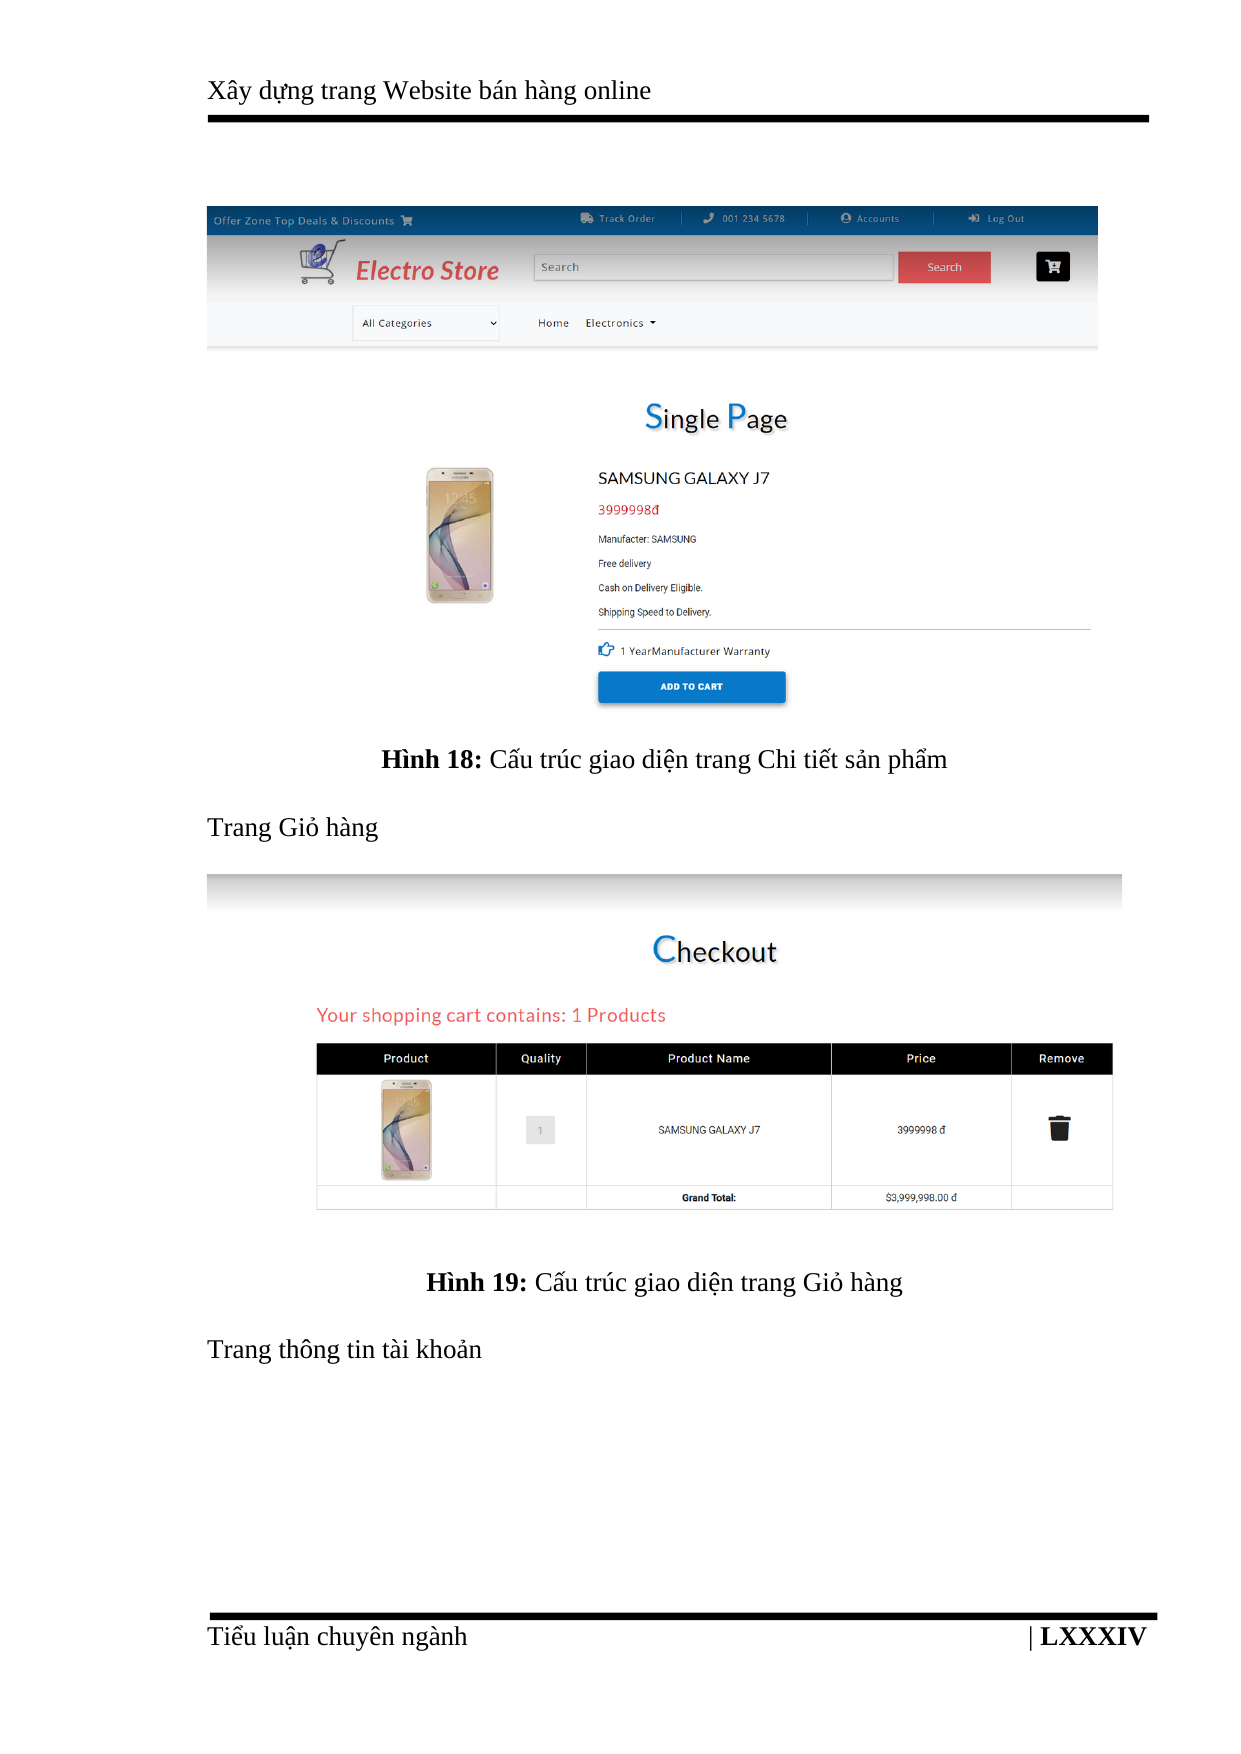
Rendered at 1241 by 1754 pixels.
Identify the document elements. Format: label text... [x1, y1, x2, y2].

text Hình 19: Cấu trúc giao diện trang Giỏ hàng [207, 1266, 1122, 1297]
text Hình 18: Cấu trúc giao diện trang Chi tiết sản phẩm [207, 743, 1122, 774]
picture [206, 206, 1098, 712]
text Trang thông tin tài khoản [207, 1333, 1122, 1365]
picture [206, 874, 1123, 1234]
text Trang Giỏ hàng [207, 811, 1122, 842]
